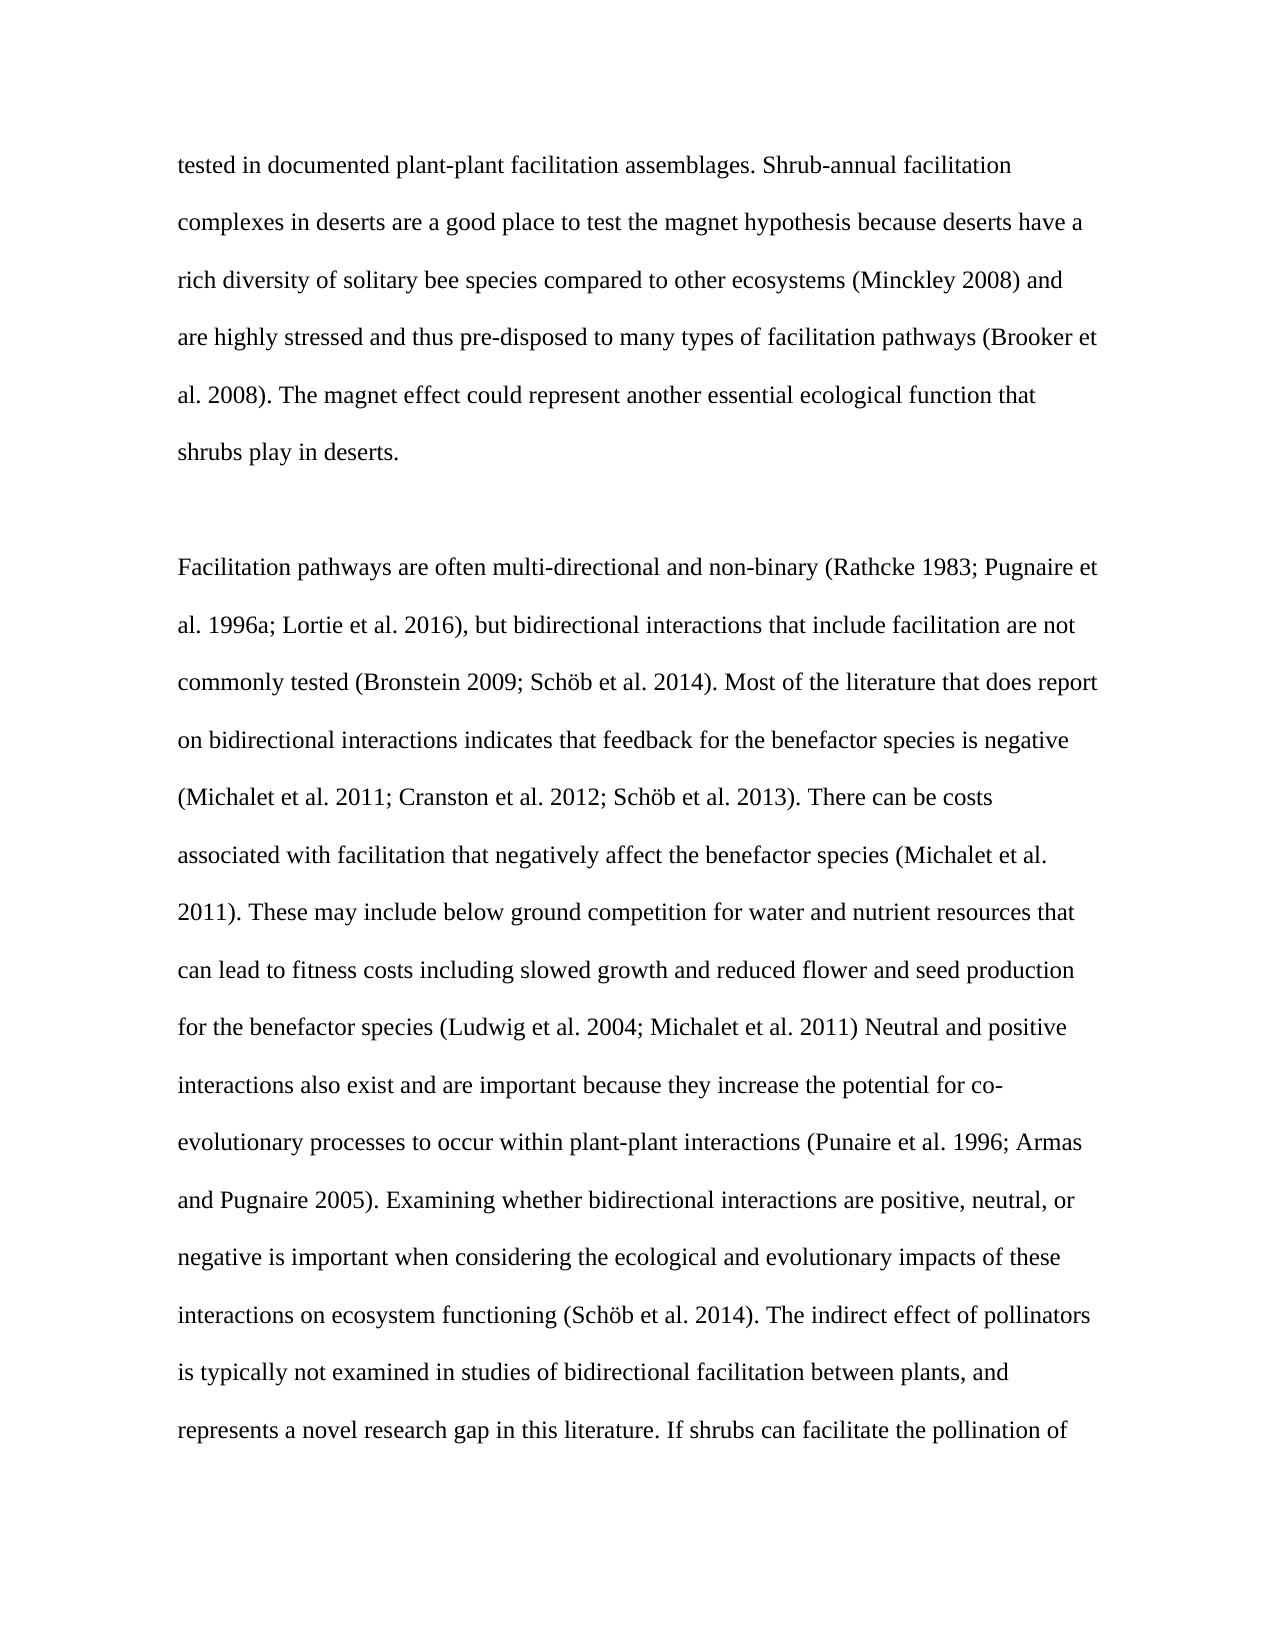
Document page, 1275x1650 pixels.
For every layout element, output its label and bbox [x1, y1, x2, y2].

text [177, 150, 1098, 466]
text [177, 552, 1098, 1444]
